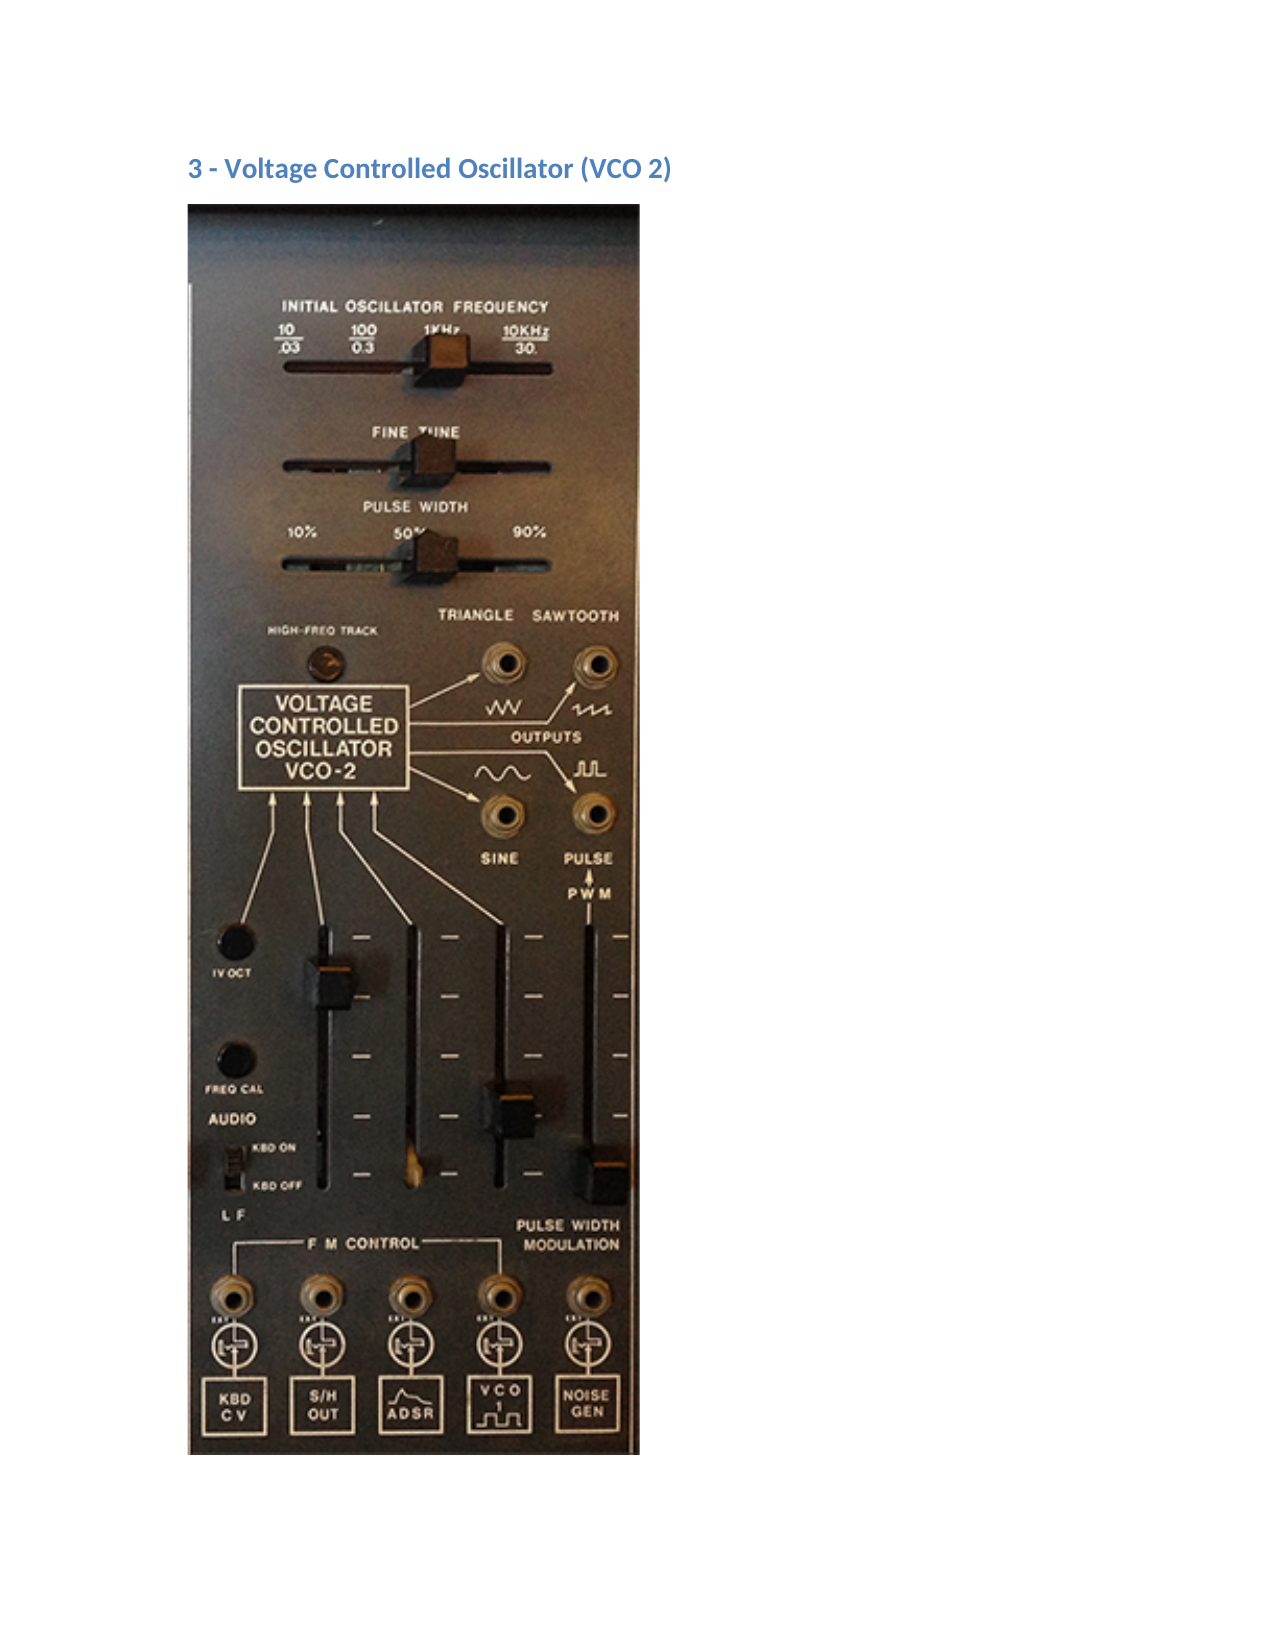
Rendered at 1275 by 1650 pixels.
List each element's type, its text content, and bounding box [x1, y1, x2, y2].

subtitle 3 - Voltage Controlled Oscillator (VCO 2) [187, 150, 1087, 186]
picture [187, 204, 640, 1455]
